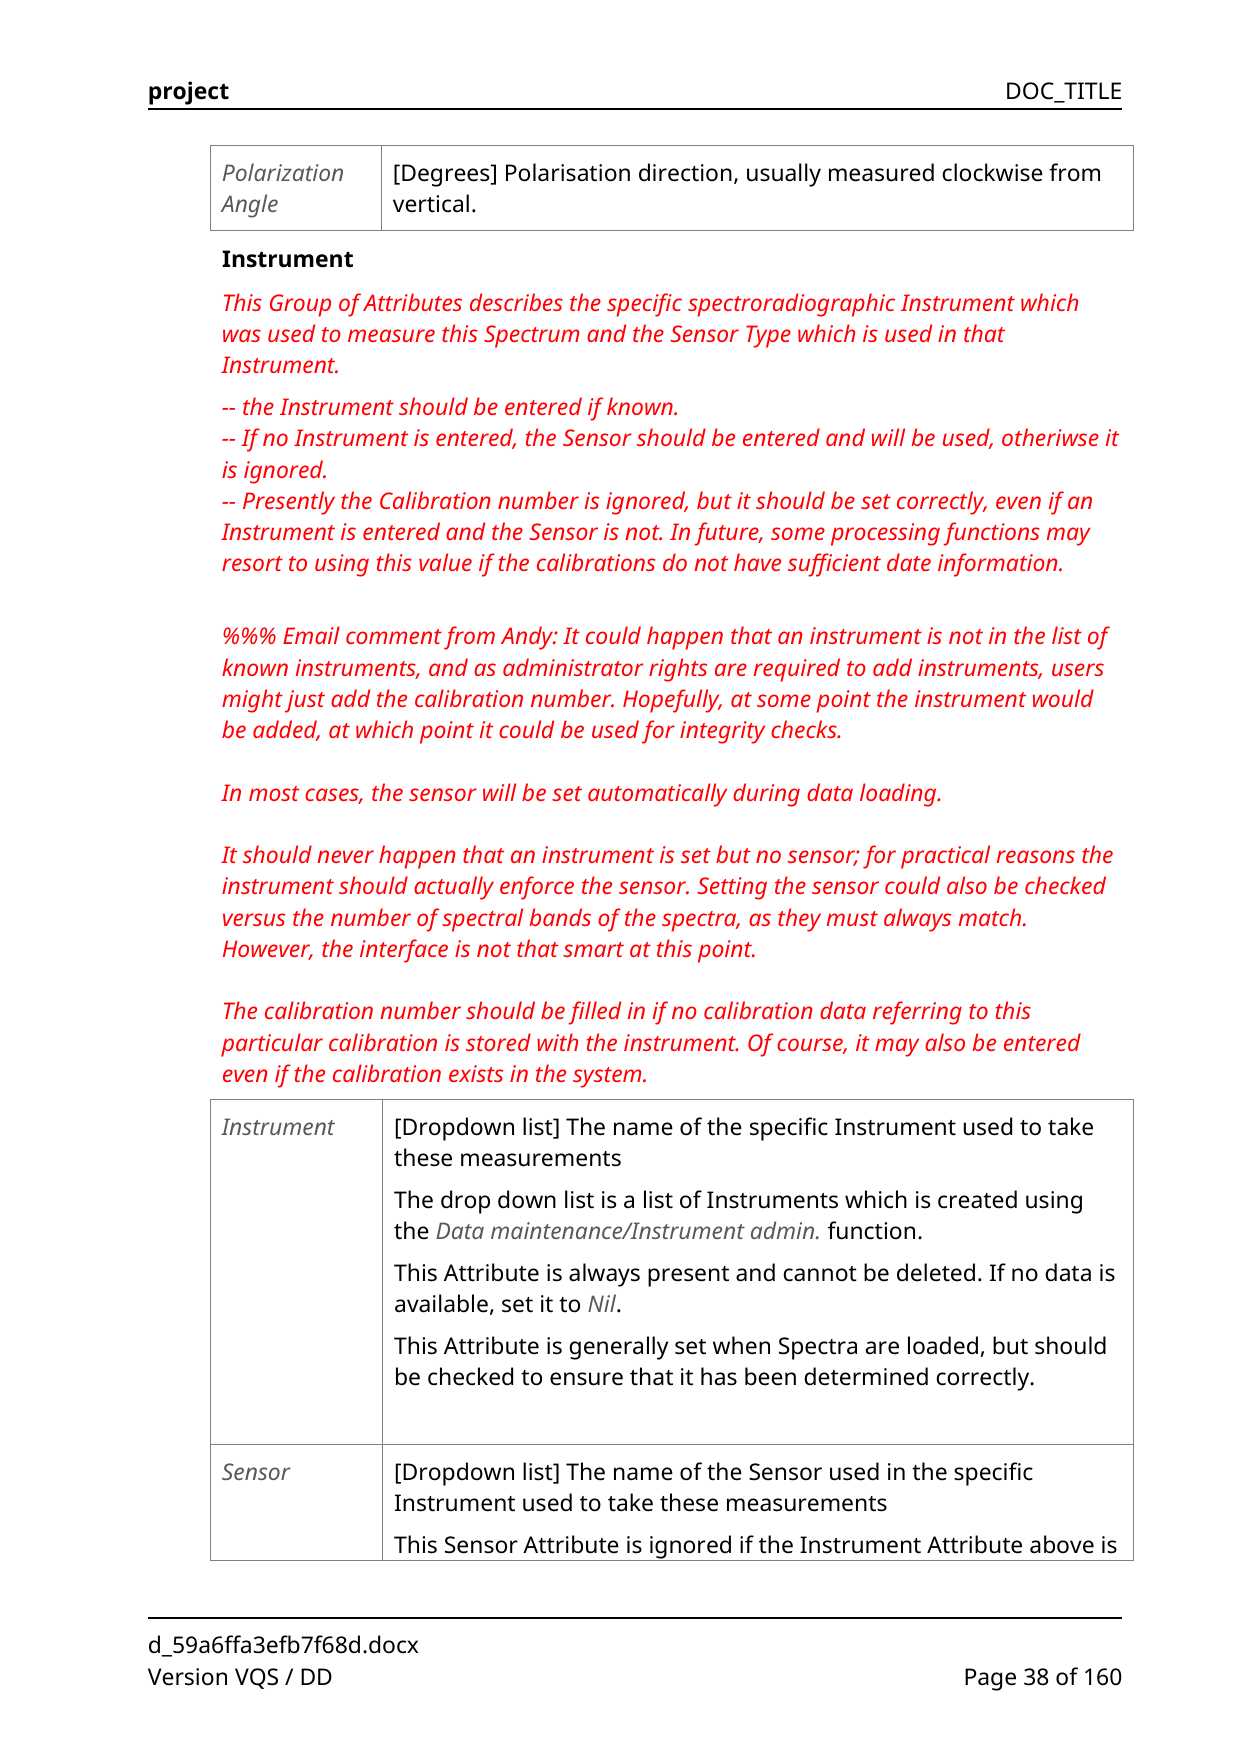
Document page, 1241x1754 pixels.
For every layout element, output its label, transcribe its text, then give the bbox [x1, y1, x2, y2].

subtitle Instrument [222, 243, 1122, 274]
text %%% Email comment from Andy: It could happen that an instrument is not in the list of known instruments, and as administrator rights are required to add instruments, users might just add the calibration number. Hopefully, at some point the instrument would be added, at which point it could be used for integrity checks. In most cases, the sensor will be set automatically during data loading. It should never happen that an instrument is set but no sensor; for practical reasons the instrument should actually enforce the sensor. Setting the sensor could also be checked versus the number of spectral bands of the spectra, as they must always match. However, the interface is not that smart at this point. The calibration number should be filled in if no calibration data referring to this particular calibration is stored with the instrument. Of course, it may also be entered even if the calibration exists in the system. [222, 620, 1122, 1089]
table_cell [Degrees] Polarisation direction, usually measured clockwise from vertical. [382, 146, 1133, 229]
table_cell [383, 1445, 1133, 1560]
text This Group of Attributes describes the specific spectroradiographic Instrument which was used to measure this Spectrum and the Sensor Type which is used in that Instrument. [222, 287, 1122, 381]
text -- the Instrument should be entered if known. -- If no Instrument is entered, the Sensor should be entered and will be used, otheriwse it is ignored. -- Presently the Calibration number is ignored, but it should be set correctly, even if an Instrument is entered and the Sensor is not. In future, some processing functions may resort to using this value if the calibrations do not have sufficient date information. [222, 391, 1122, 610]
table_header Instrument [211, 1100, 382, 1444]
table_cell Polarization Angle [211, 146, 381, 229]
table_cell Sensor [211, 1445, 382, 1560]
table_header [Dropdown list] eofspecific Instrument The drop down list is a list of Instrument function. Thalways present This Attribute is generally set when Spectra are loaded, but should be checked to ensure that it has been determined correctly. [383, 1100, 1133, 1444]
